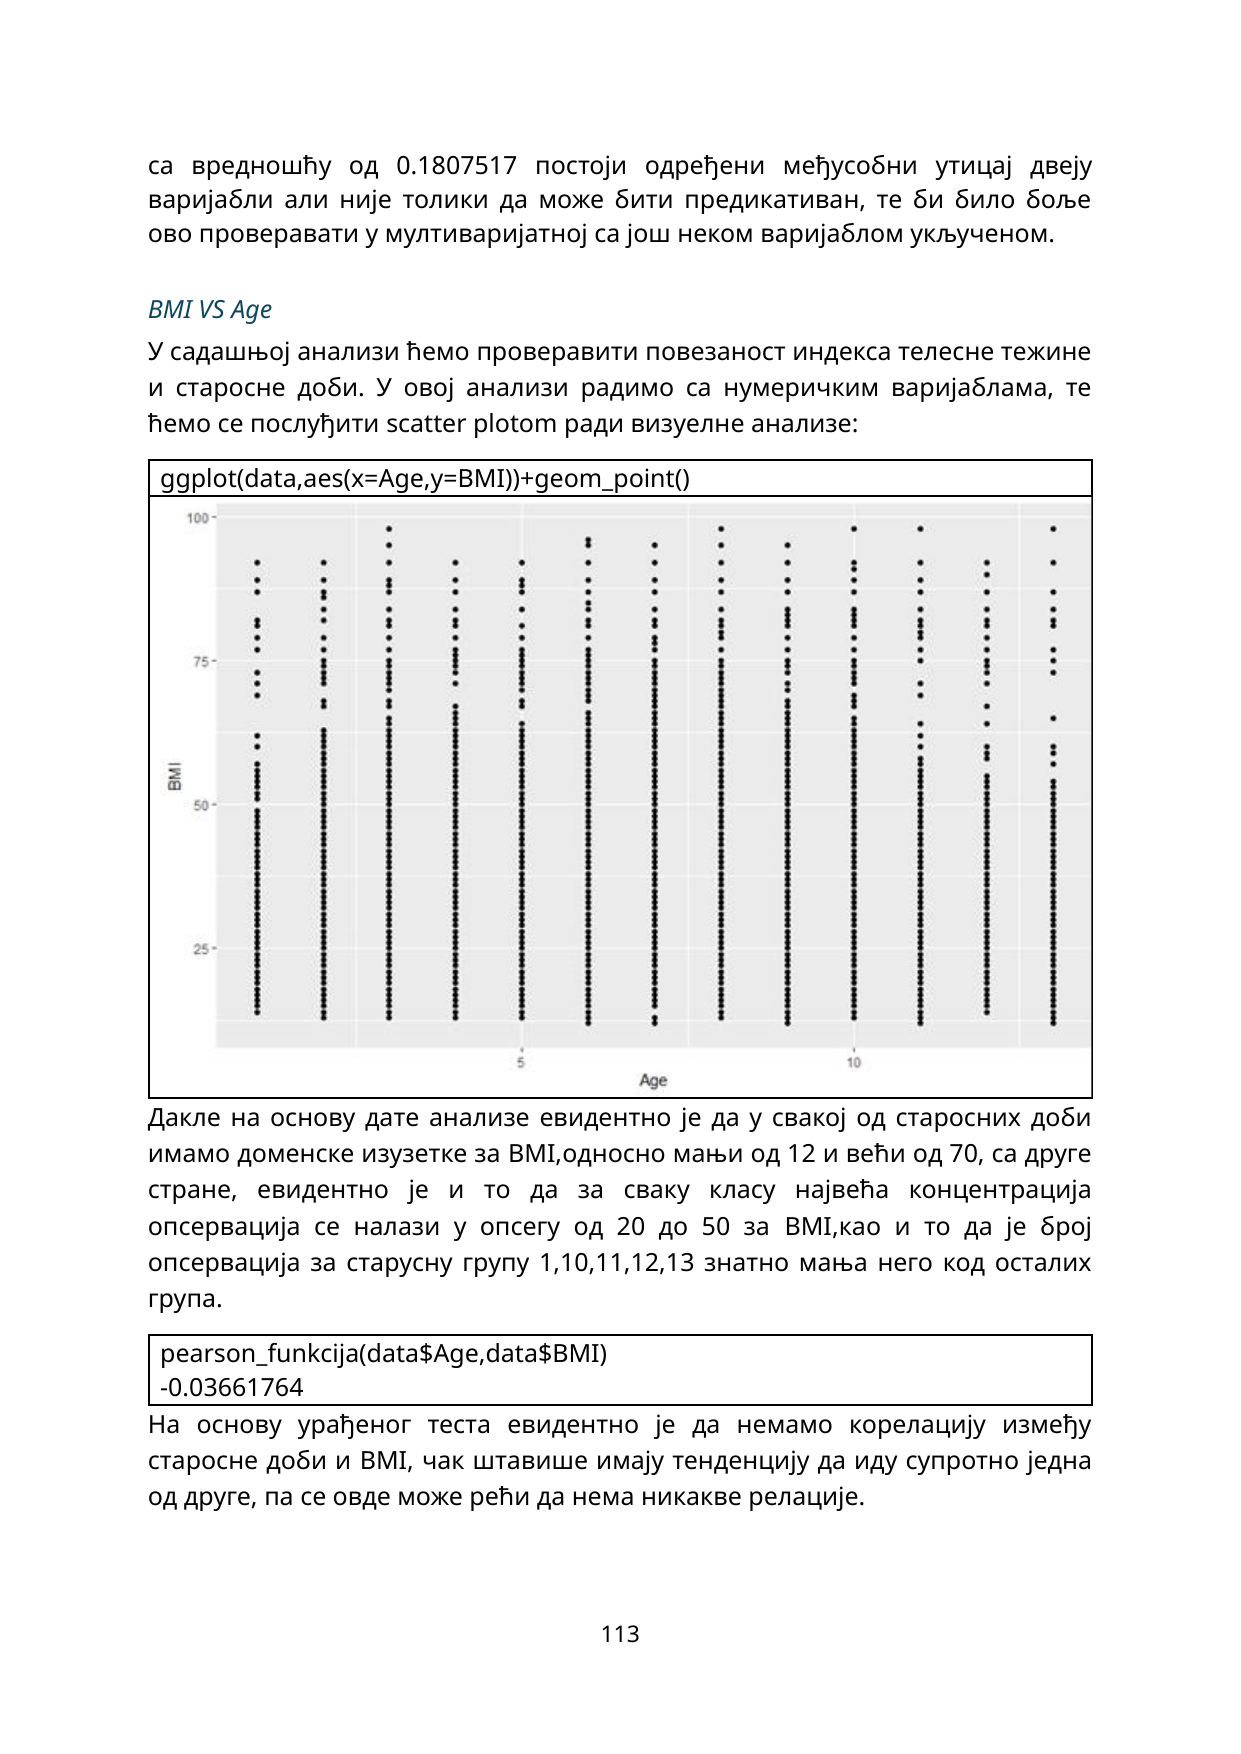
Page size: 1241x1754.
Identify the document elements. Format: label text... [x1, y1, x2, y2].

table_header pearson_funkcija(data$Age,data$BMI) -0.03661764 [150, 1336, 1091, 1404]
table_cell [150, 497, 159, 1097]
text На основу урађеног теста евидентно је да немамо корелацију између старосне доби и BMI, чак штавише имају тенденцију да иду супротно једна од друге, па се овде може рећи да нема никакве релације. [148, 1406, 1093, 1513]
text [148, 148, 1093, 250]
text Дакле на основу дате анализе евидентно је да у свакој од старосних доби имамо доменске изузетке за BMI,односно мањи од 12 и већи од 70, са друге стране, евидентно је и то да за сваку класу највећа концентрација опсервација се налази у опсегу од 20 до 50 за BMI,као и то да је број опсервација за старусну групу 1,10,11,12,13 знатно мања него код осталих група. [148, 1099, 1093, 1315]
picture [159, 497, 1092, 1097]
subtitle BMI VS Age [148, 292, 1093, 326]
table_header ggplot(data,aes(x=Age,y=BMI))+geom_point() [150, 461, 1091, 495]
text У садашњој анализи ћемо проверавити повезаност индекса телесне тежине и старосне доби. У овој анализи радимо са нумеричким варијаблама, те ћемо се послуђити scatter plotom ради визуелне анализе: [148, 333, 1093, 440]
